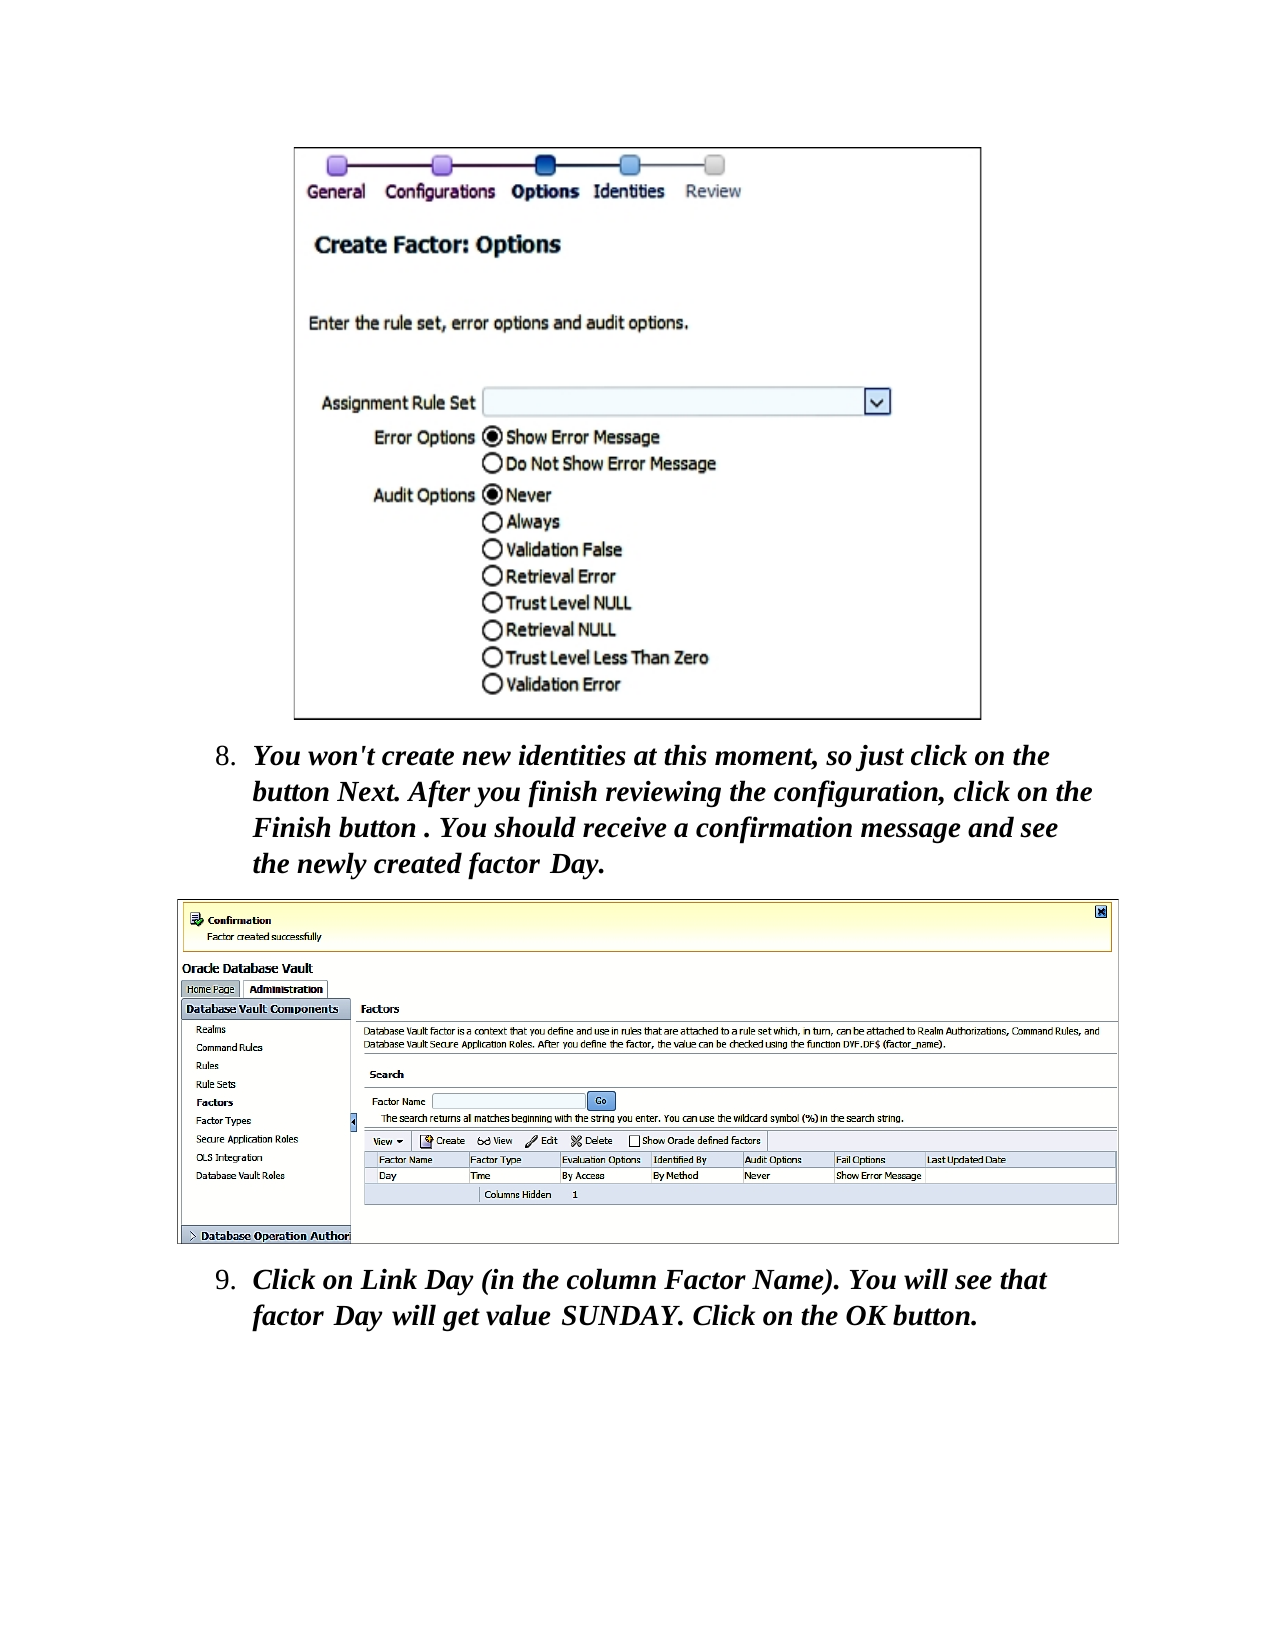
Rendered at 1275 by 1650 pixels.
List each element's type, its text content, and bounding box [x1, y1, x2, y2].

picture [293, 147, 982, 720]
list Click on Link Day (in the column Factor Name). You will see that factor Day will get value SUNDAY. Click on the OK button. [215, 1262, 1098, 1332]
picture [177, 899, 1119, 1244]
list You won't create new identities at this moment, so just click on the button Next. After you finish reviewing the configuration, click on the Finish button . You should receive a confirmation message and see the newly created factor Day. [215, 738, 1098, 880]
